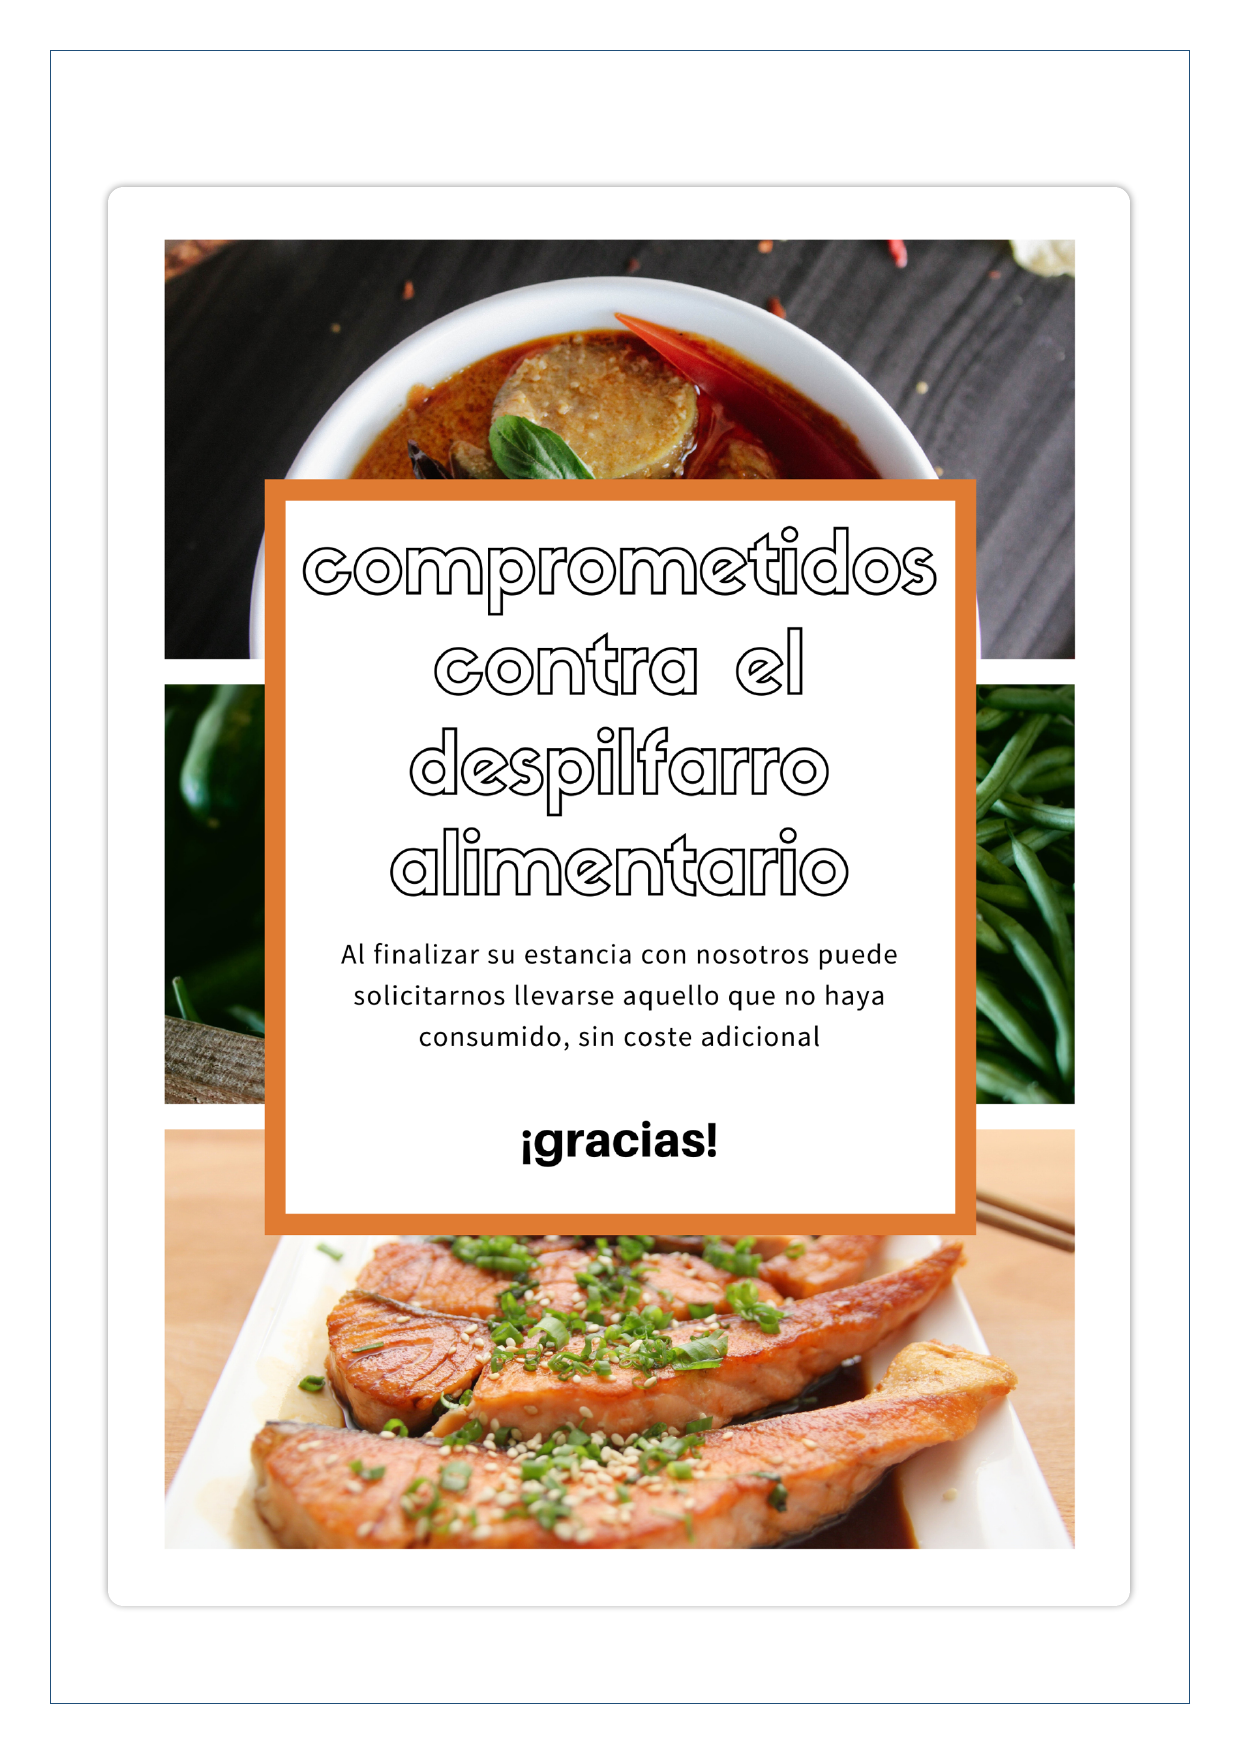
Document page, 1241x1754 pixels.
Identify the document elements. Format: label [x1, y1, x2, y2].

picture [139, 218, 1099, 1575]
